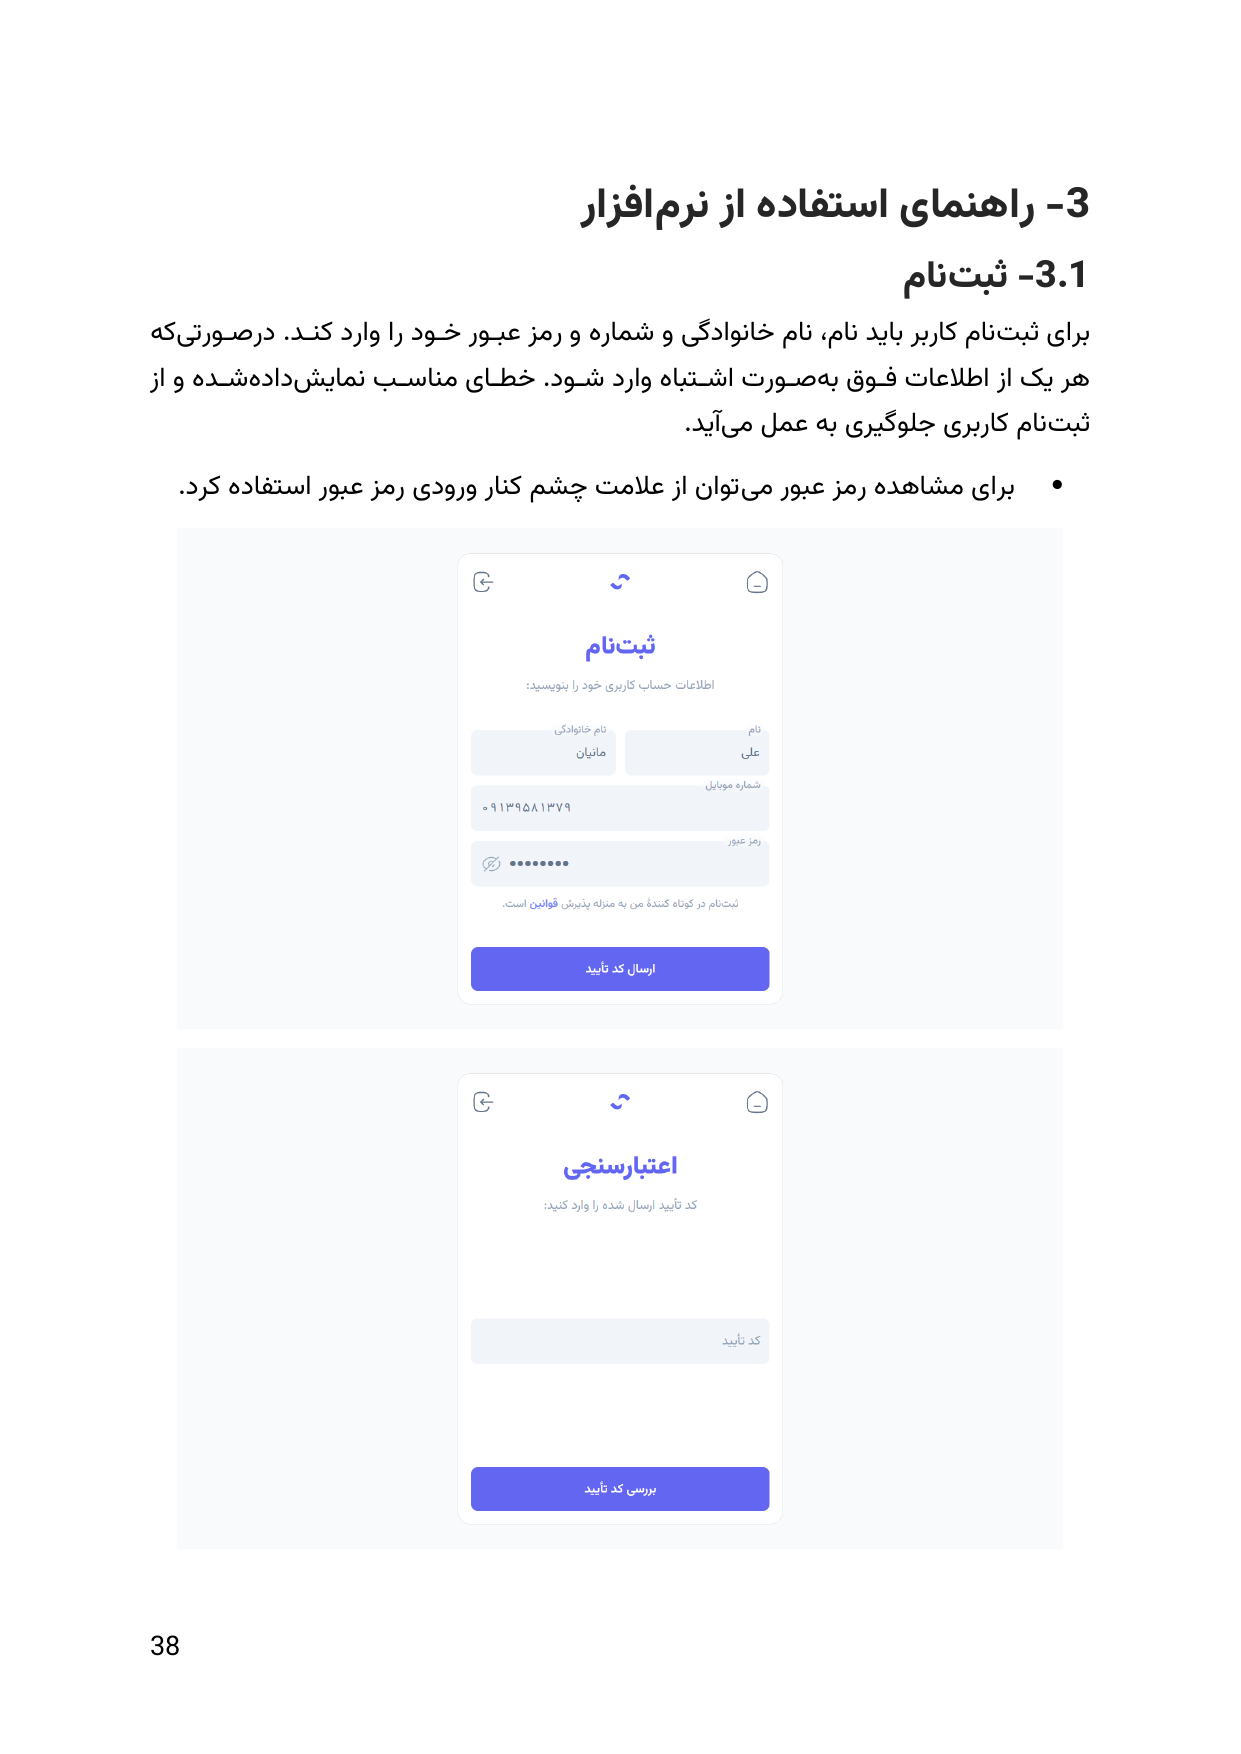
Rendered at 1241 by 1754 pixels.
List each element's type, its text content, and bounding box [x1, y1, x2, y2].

subtitle 3- راهنمای استفاده از نرم‌افزار [150, 175, 1090, 240]
list برای مشاهده رمز عبور می‌توان از علامت چشم کنار ورودی رمز عبور استفاده کرد. [150, 466, 1053, 509]
text برای ثبت‌نام کاربر باید نام، نام خانوادگی و شماره و رمز عبور خود را وارد کند. درصورتی‌که هر یک از اطلاعات فوق به‌صورت اشتباه وارد شود. خطای مناسب نمایش‌داده‌شده و از ثبت‌نام کاربری جلوگیری به عمل می‌آید. [150, 313, 1090, 446]
subtitle 3.1- ثبت‌نام [150, 249, 1090, 308]
picture [177, 1048, 1063, 1549]
picture [177, 528, 1063, 1029]
